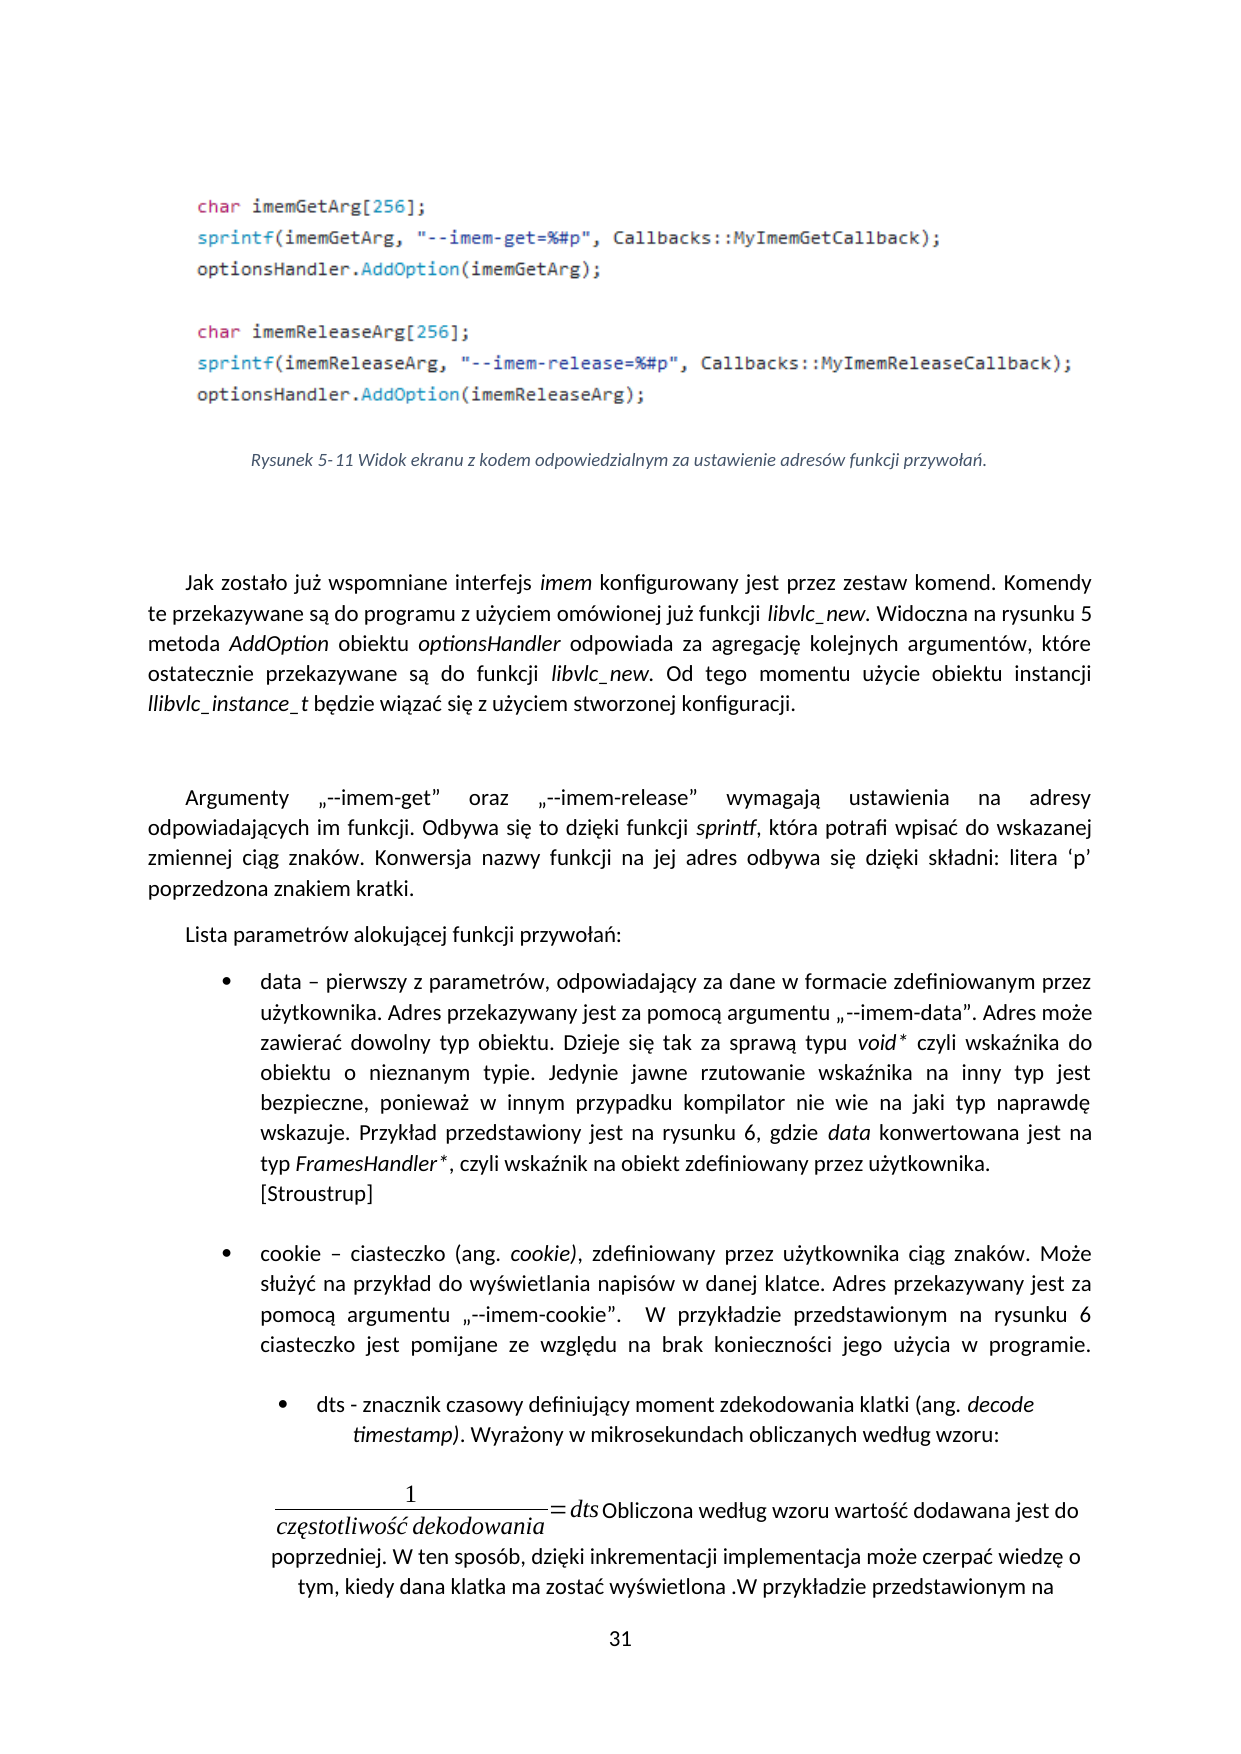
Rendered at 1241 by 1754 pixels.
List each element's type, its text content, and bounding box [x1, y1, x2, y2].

list data – pierwszy z parametrów, odpowiadający za dane w formacie zdefiniowanym przez użytkownika. Adres przekazywany jest za pomocą argumentu „--imem-data”. Adres może zawierać dowolny typ obiektu. Dzieje się tak za sprawą typu void* czyli wskaźnika do obiektu o nieznanym typie. Jedynie jawne rzutowanie wskaźnika na inny typ jest bezpieczne, ponieważ w innym przypadku kompilator nie wie na jaki typ naprawdę wskazuje. Przykład przedstawiony jest na rysunku 6, gdzie data konwertowana jest na typ FramesHandler*, czyli wskaźnik na obiekt zdefiniowany przez użytkownika. [223, 967, 1093, 1177]
picture [192, 194, 1086, 429]
text Lista parametrów alokującej funkcji przywołań: [148, 921, 1093, 949]
text Argumenty „--imem-get” oraz „--imem-release” wymagają ustawienia na adresy odpowiadających im funkcji. Odbywa się to dzięki funkcji sprintf, która potrafi wpisać do wskazanej zmiennej ciąg znaków. Konwersja nazwy funkcji na jej adres odbywa się dzięki składni: litera ‘p’ poprzedzona znakiem kratki. [148, 783, 1093, 902]
list cookie – ciasteczko (ang. cookie), zdefiniowany przez użytkownika ciąg znaków. Może służyć na przykład do wyświetlania napisów w danej klatce. Adres przekazywany jest za pomocą argumentu „--imem-cookie”. W przykładzie przedstawionym na rysunku 6 ciasteczko jest pomijane ze względu na brak konieczności jego użycia w programie. [223, 1239, 1093, 1388]
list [223, 1390, 1093, 1600]
list [Stroustrup] [260, 1179, 1093, 1237]
text Jak zostało już wspomniane interfejs imem konfigurowany jest przez zestaw komend. Komendy te przekazywane są do programu z użyciem omówionej już funkcji libvlc_new. Widoczna na rysunku 5 metoda AddOption obiektu optionsHandler odpowiada za agregację kolejnych argumentów, które ostatecznie przekazywane są do funkcji libvlc_new. Od tego momentu użycie obiektu instancji llibvlc_instance_t będzie wiązać się z użyciem stworzonej konfiguracji. [148, 568, 1093, 717]
